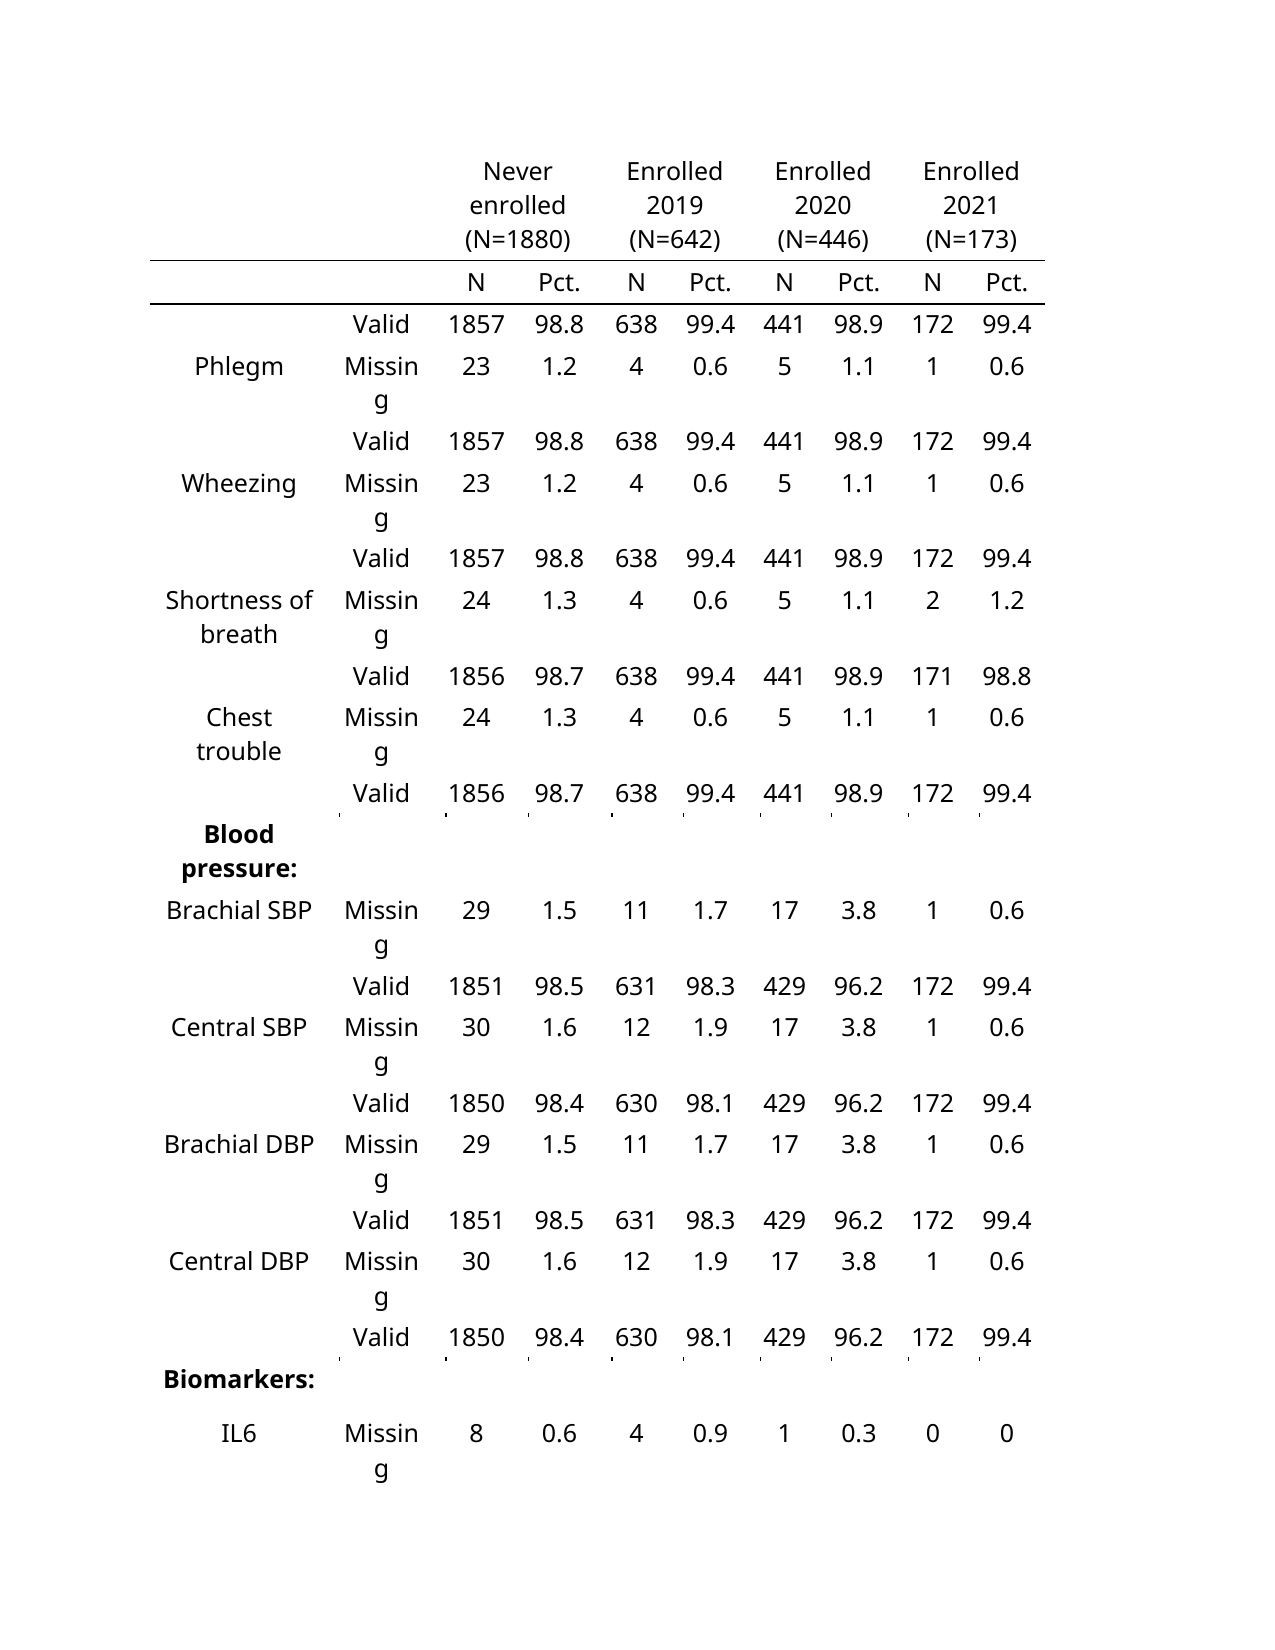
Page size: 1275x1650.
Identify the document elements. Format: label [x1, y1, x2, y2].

table_header [139, 150, 1114, 1488]
